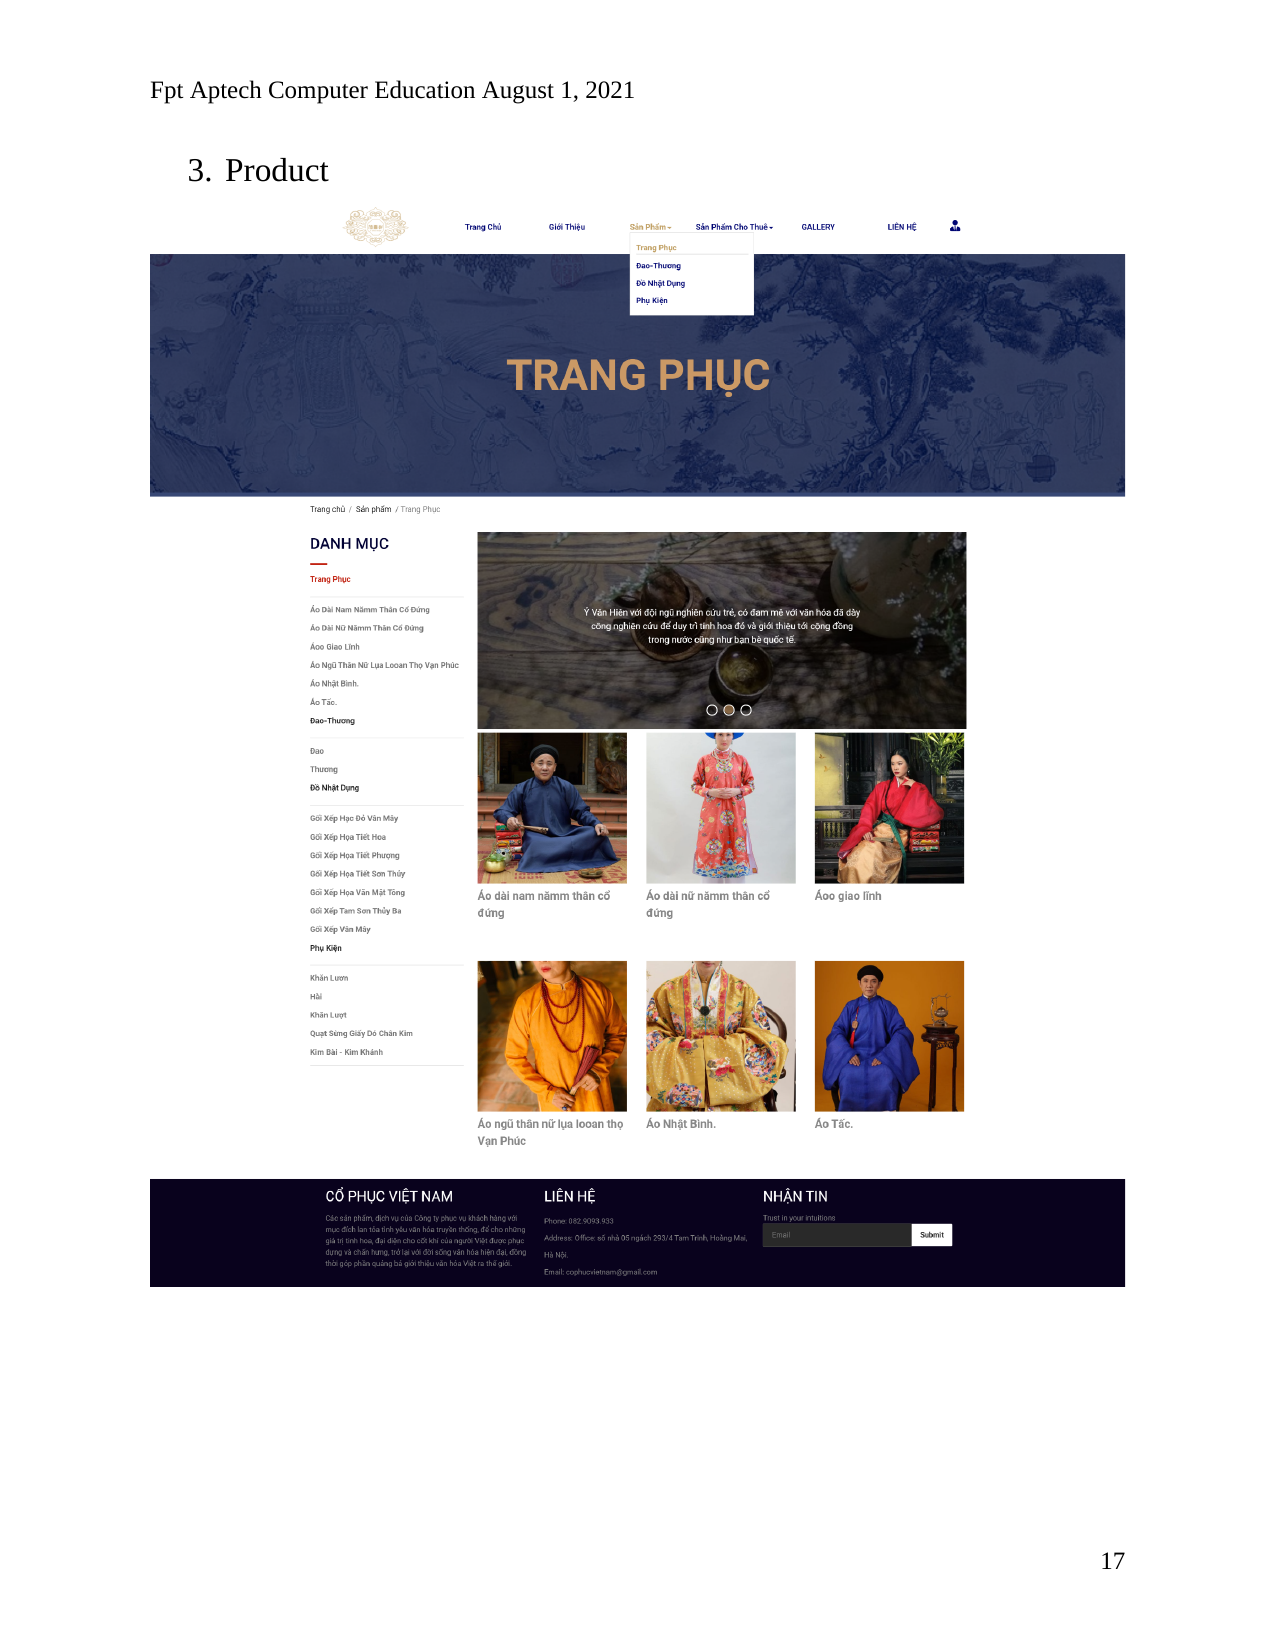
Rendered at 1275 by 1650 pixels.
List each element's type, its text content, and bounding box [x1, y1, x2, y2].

picture [150, 200, 1125, 1287]
subtitle Product [187, 150, 1125, 188]
